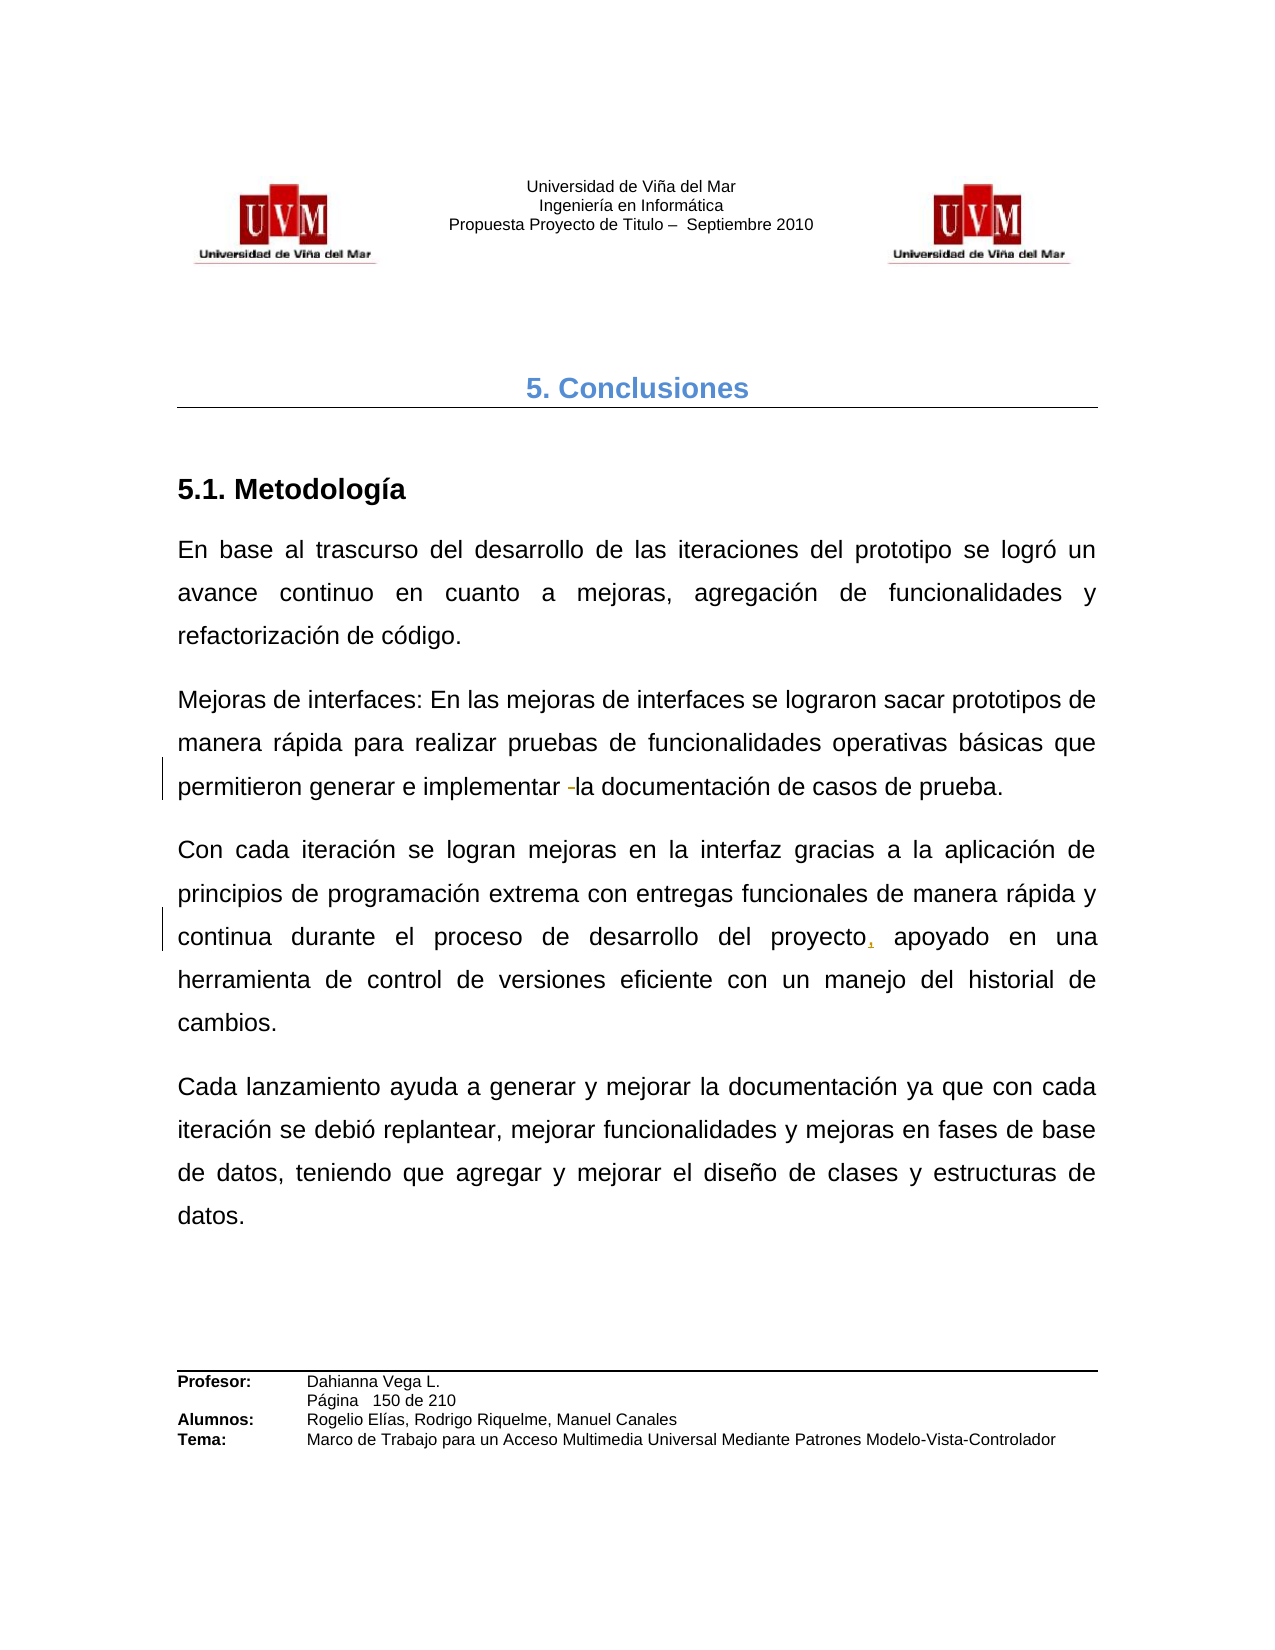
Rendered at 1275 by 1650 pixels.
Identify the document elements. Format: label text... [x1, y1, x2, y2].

picture [177, 176, 390, 267]
text Con cada iteración se logran mejoras en la interfaz gracias a la aplicación de principios de programación extrema con entregas funcionales de manera rápida y continua durante el proceso de desarrollo del proyecto apoyado en una herramienta de control de versiones eficiente con un manejo del historial de cambios. [177, 836, 1098, 1037]
title 5. Conclusiones [177, 371, 1098, 407]
subtitle 5.1. Metodología [177, 472, 1098, 506]
picture [871, 176, 1084, 267]
text Cada lanzamiento ayuda a generar y mejorar la documentación ya que con cada iteración se debió replantear, mejorar funcionalidades y mejoras en fases de base de datos, teniendo que agregar y mejorar el diseño de clases y estructuras de datos. [177, 1072, 1098, 1230]
text En base al trascurso del desarrollo de las iteraciones del prototipo se logró un avance continuo en cuanto a mejoras, agregación de funcionalidades y refactorización de código. [177, 535, 1098, 650]
text Mejoras de interfaces: En las mejoras de interfaces se lograron sacar prototipos de manera rápida para realizar pruebas de funcionalidades operativas básicas que permitieron generar e implementar la documentación de casos de prueba. [177, 685, 1098, 800]
